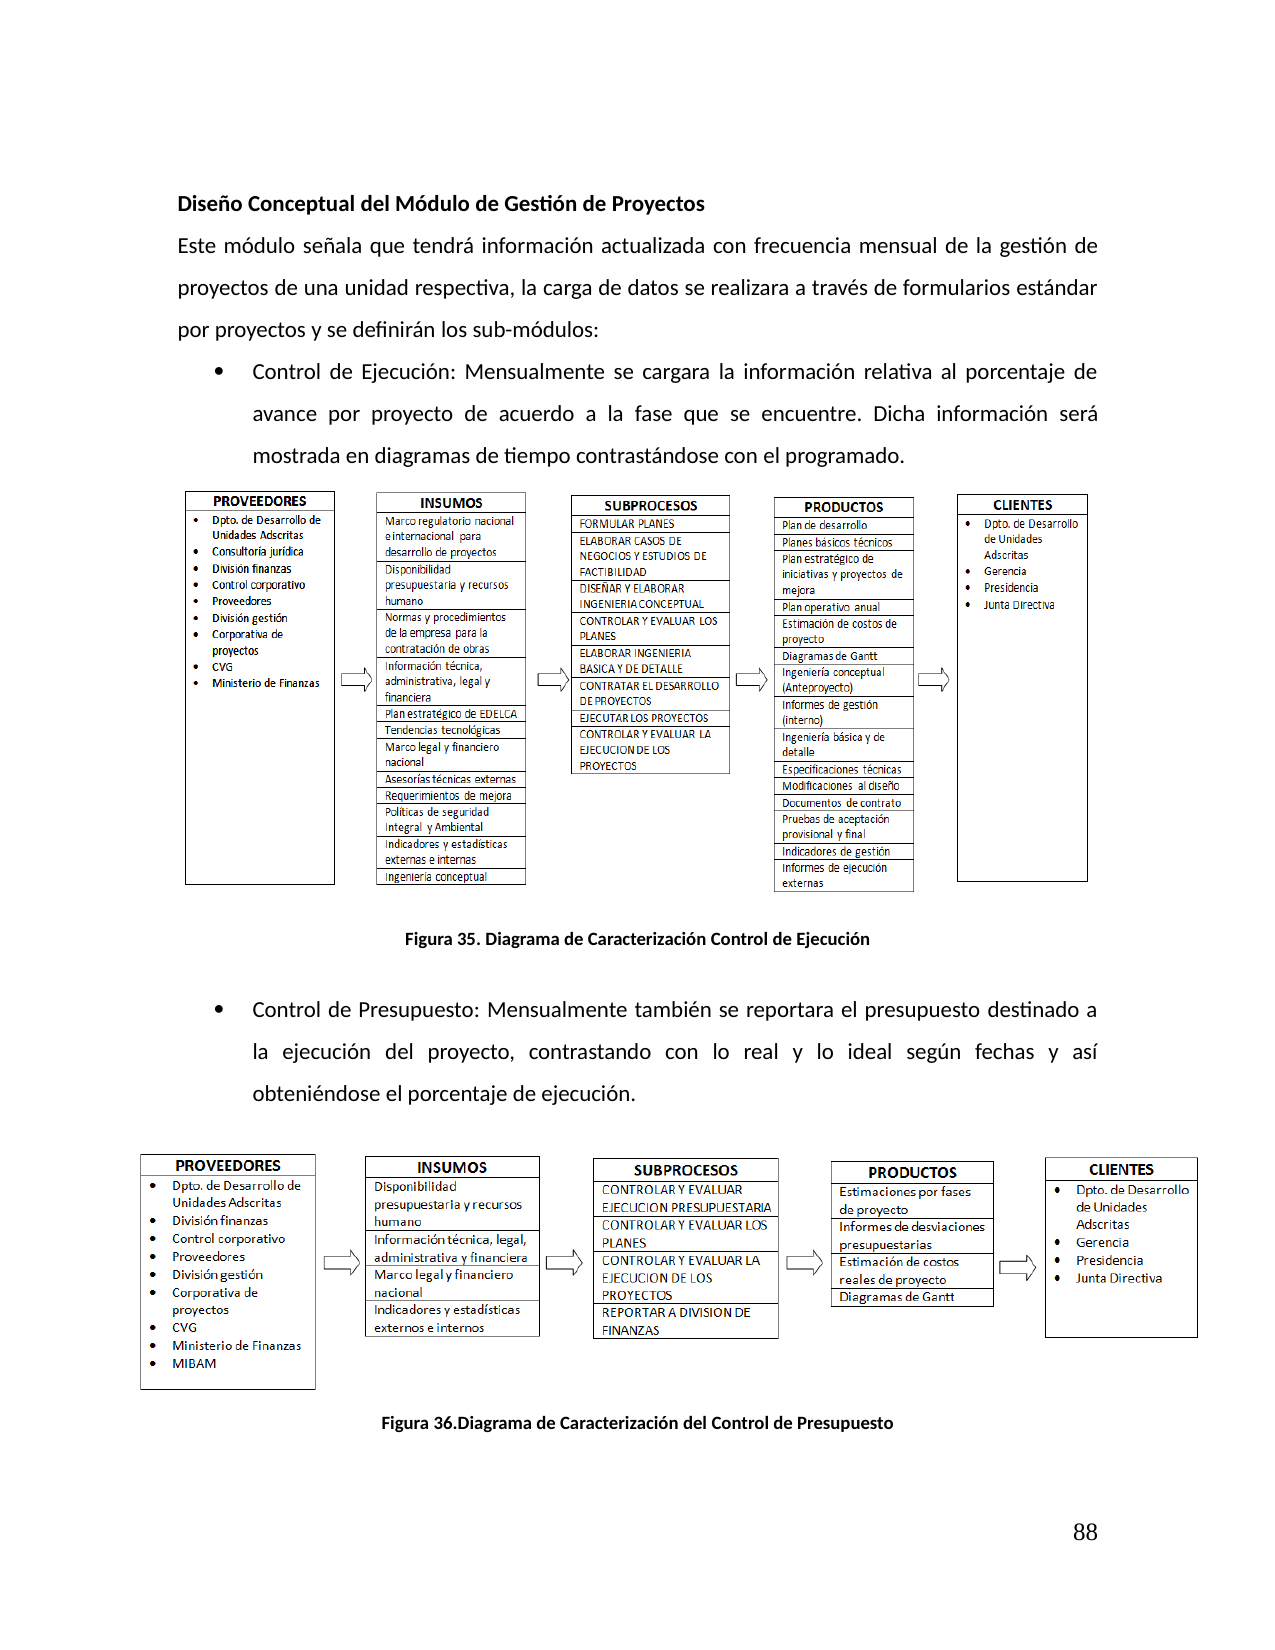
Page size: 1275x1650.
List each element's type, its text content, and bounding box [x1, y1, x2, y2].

picture [132, 1150, 1207, 1399]
text Figura 35. Diagrama de Caracterización Control de Ejecución [177, 928, 1098, 951]
text Diseño Conceptual del Módulo de Gestión de Proyectos [177, 189, 1098, 218]
picture [177, 483, 1098, 901]
list Control de Presupuesto: Mensualmente también se reportara el presupuesto destinado a la ejecución del proyecto, contrastando con lo real y lo ideal según fechas y así obteniéndose el porcentaje de ejecución. [215, 995, 1098, 1107]
list Control de Ejecución: Mensualmente se cargara la información relativa al porcentaje de avance por proyecto de acuerdo a la fase que se encuentre. Dicha información será mostrada en diagramas de tiempo contrastándose con el programado. [215, 357, 1098, 469]
text Figura 36.Diagrama de Caracterización del Control de Presupuesto [177, 1411, 1098, 1434]
text Este módulo señala que tendrá información actualizada con frecuencia mensual de la gestión de proyectos de una unidad respectiva, la carga de datos se realizara a través de formularios estándar por proyectos y se definirán los sub-módulos: [177, 232, 1098, 343]
